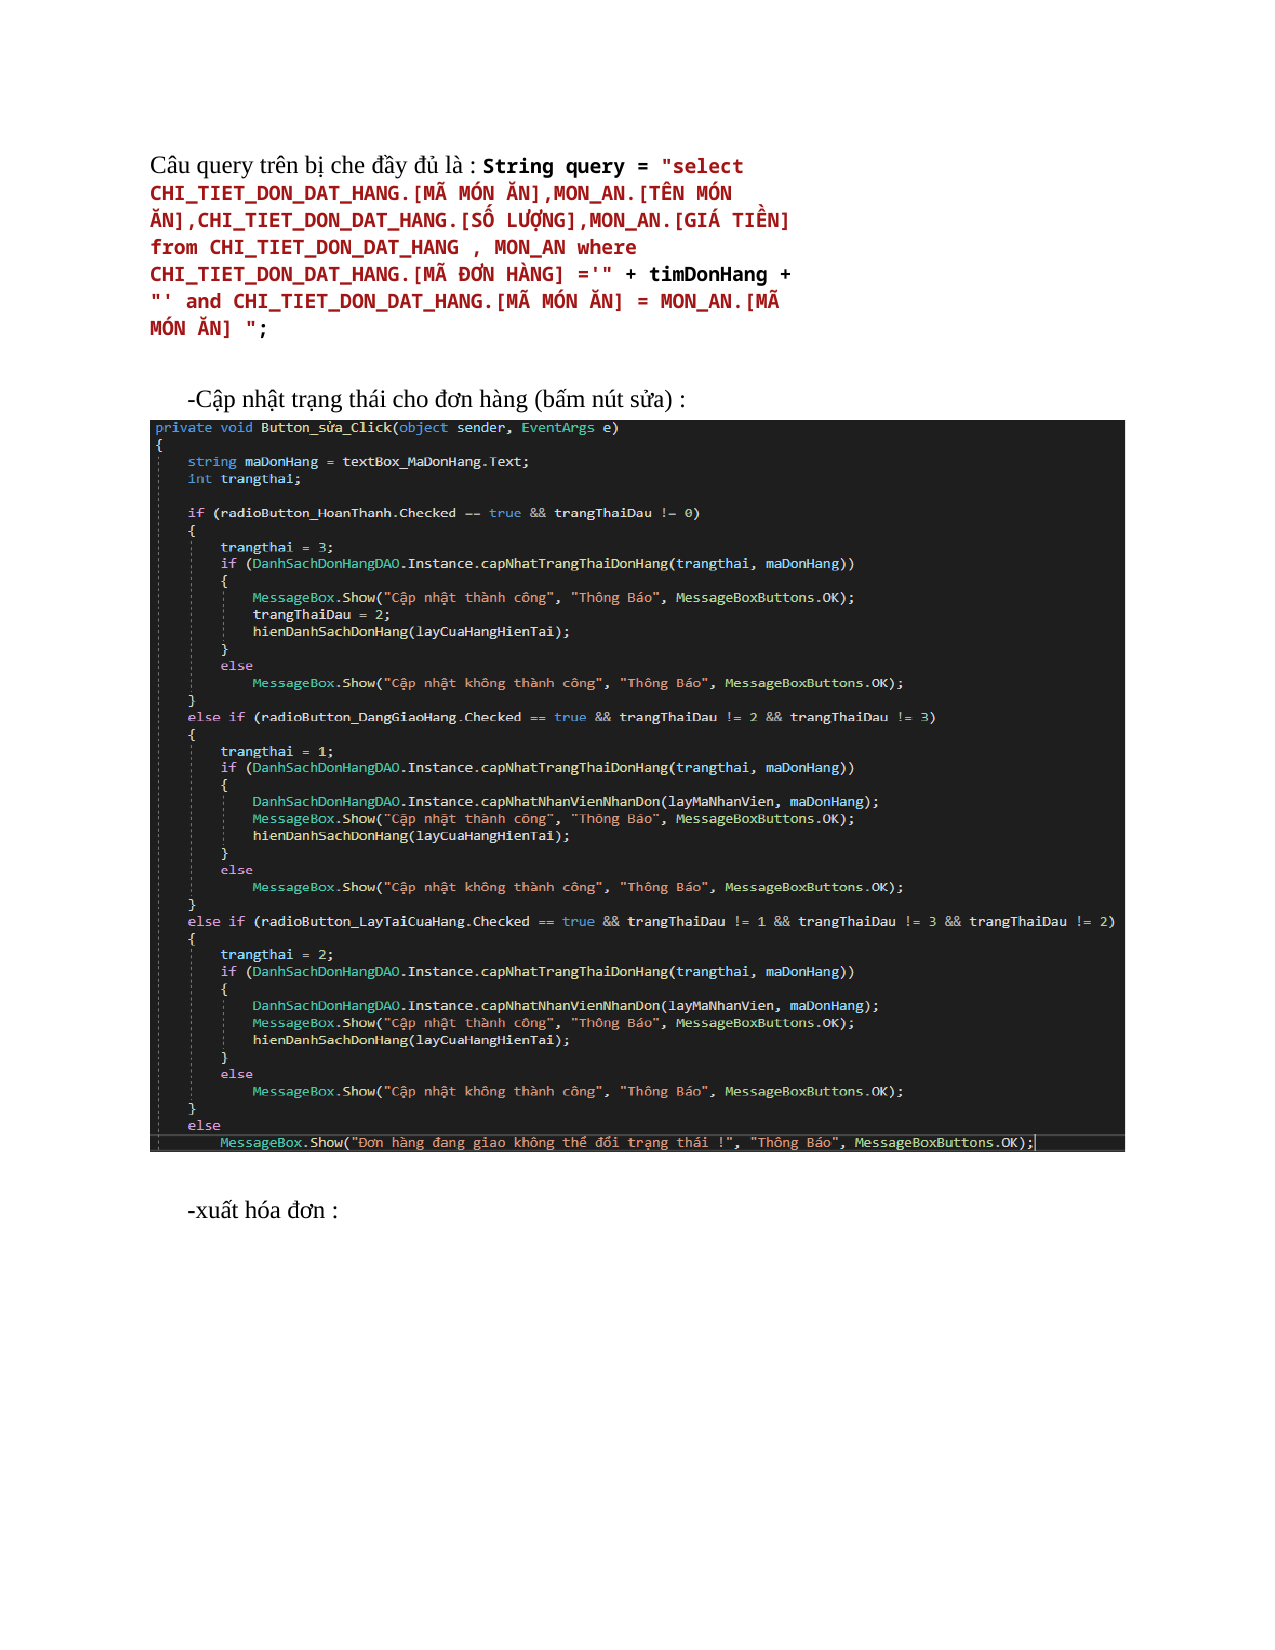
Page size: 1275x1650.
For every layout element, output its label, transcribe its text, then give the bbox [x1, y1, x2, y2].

picture [150, 420, 1125, 1152]
subtitle -Cập nhật trạng thái cho đơn hàng (bấm nút sửa) : [187, 384, 812, 413]
subtitle Câu query trên bị che đầy đủ là : String query = "select CHI_TIET_DON_DAT_HANG.[MÃ MÓN ĂN],MON_AN.[TÊN MÓN ĂN],CHI_TIET_DON_DAT_HANG.[SỐ LƯỢNG],MON_AN.[GIÁ TIỀN] from CHI_TIET_DON_DAT_HANG , MON_AN where CHI_TIET_DON_DAT_HANG.[MÃ ĐƠN HÀNG] ='" + timDonHang + "' and CHI_TIET_DON_DAT_HANG.[MÃ MÓN ĂN] = MON_AN.[MÃ MÓN ĂN] "; [150, 150, 812, 341]
subtitle -xuất hóa đơn : [187, 1195, 812, 1224]
